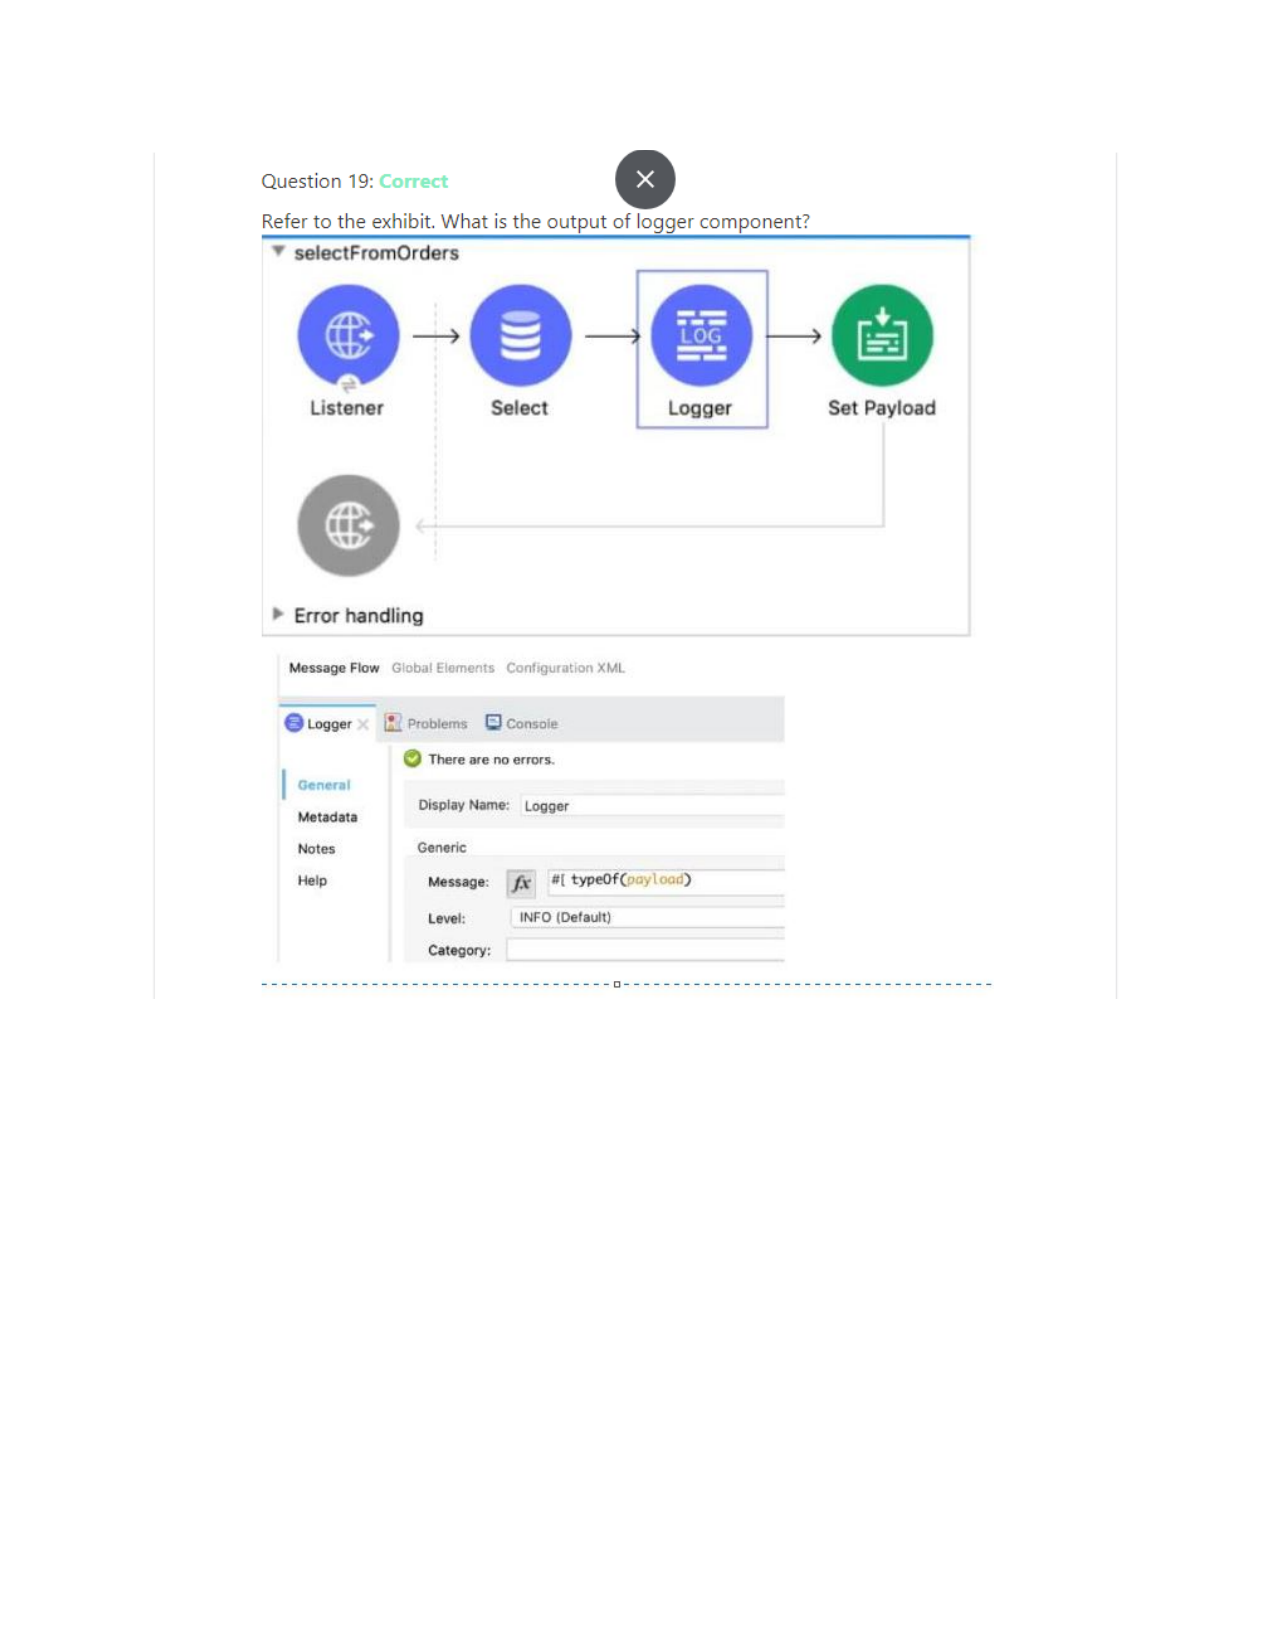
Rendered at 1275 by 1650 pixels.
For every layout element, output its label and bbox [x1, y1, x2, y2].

picture [150, 150, 1125, 999]
